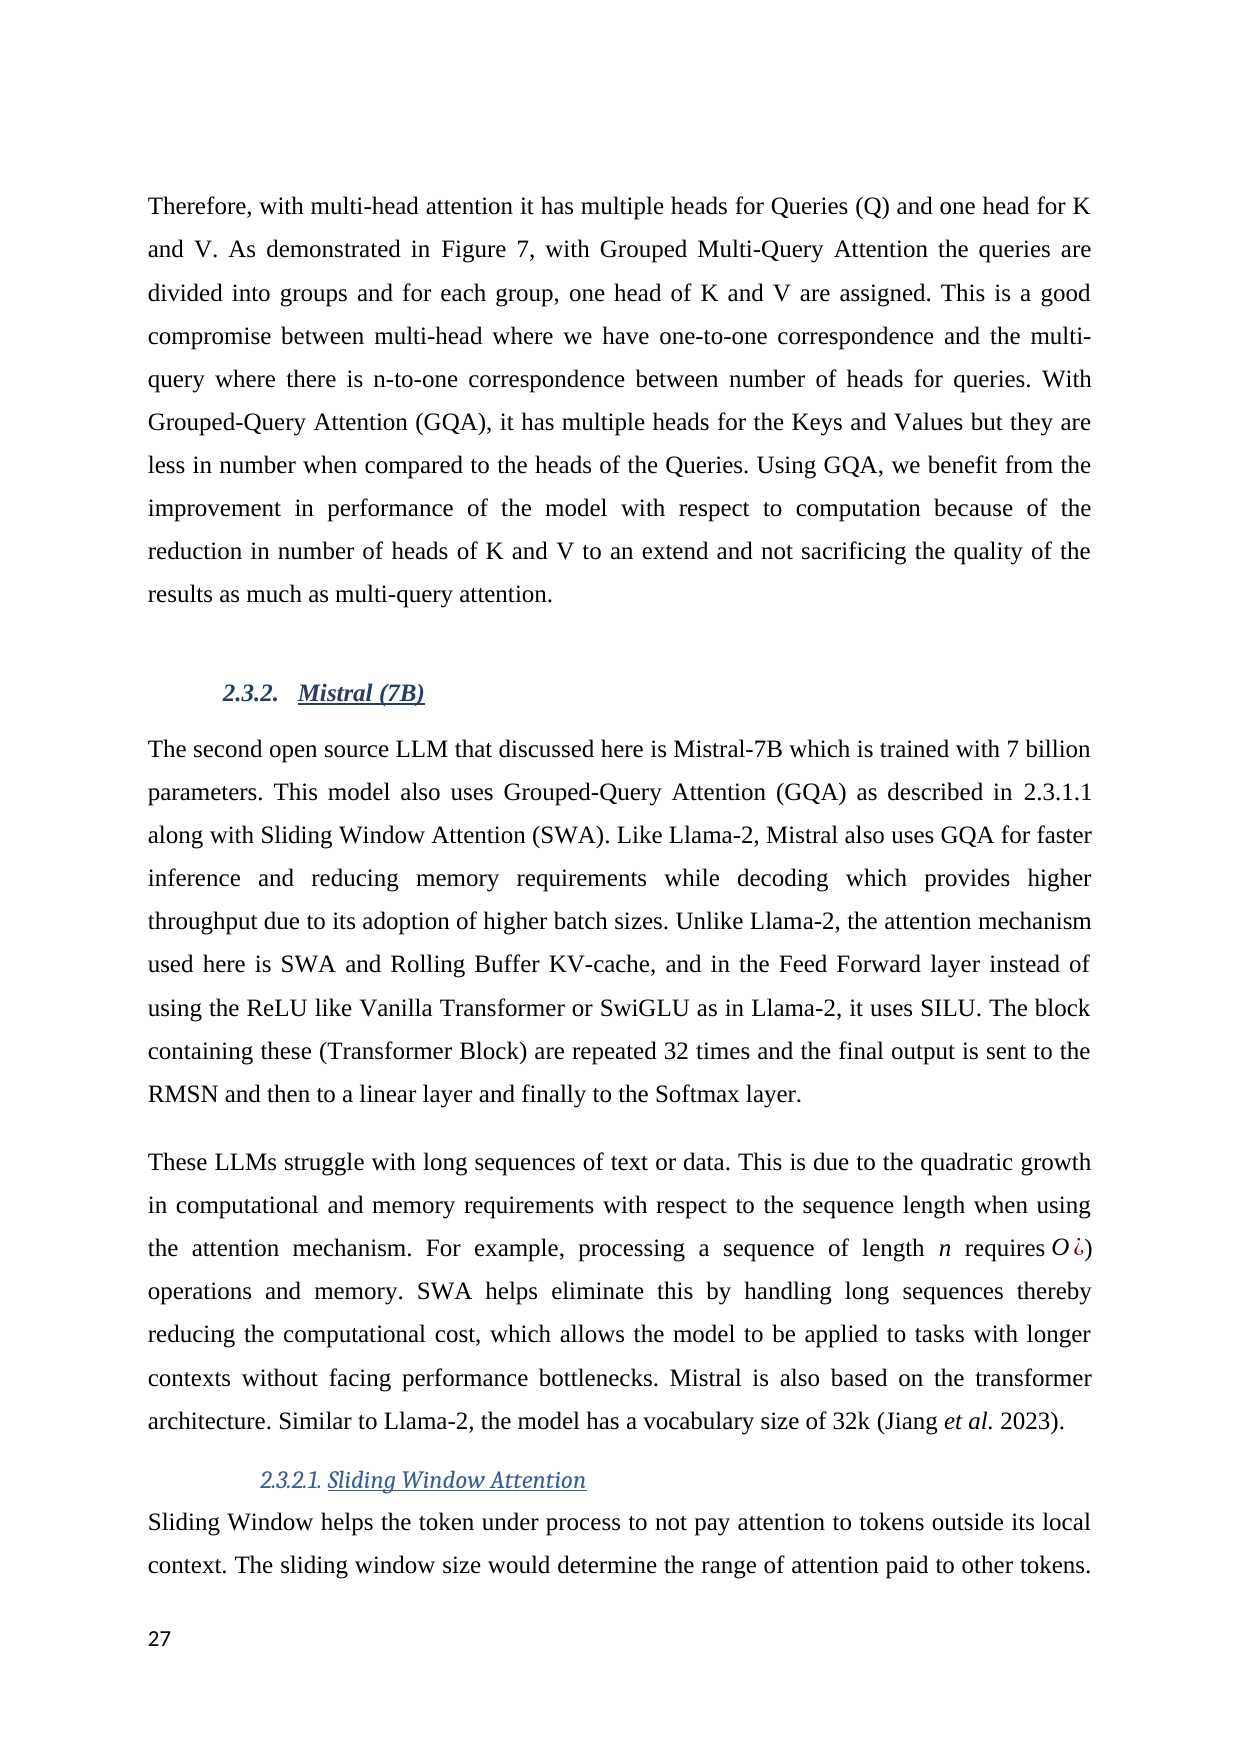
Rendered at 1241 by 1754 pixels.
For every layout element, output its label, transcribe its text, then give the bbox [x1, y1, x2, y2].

subtitle Sliding Window Attention [260, 1466, 1092, 1494]
text These LLMs struggle with long sequences of text or data. This is due to the quadratic growth in computational and memory requirements with respect to the sequence length when using the attention mechanism. For example, processing a sequence of length n requires ) operations and memory. SWA helps eliminate this by handling long sequences thereby reducing the computational cost, which allows the model to be applied to tasks with longer contexts without facing performance bottlenecks. Mistral is also based on the transformer architecture. Similar to Llama-2, the model has a vocabulary size of 32k (Jiang et al. 2023). [148, 1147, 1092, 1434]
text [148, 1507, 1092, 1579]
subtitle Mistral (7B) [223, 678, 1092, 707]
text The second open source LLM that discussed here is Mistral-7B which is trained with 7 billion parameters. This model also uses Grouped-Query Attention (GQA) as described in 2.3.1.1 along with Sliding Window Attention (SWA). Like Llama-2, Mistral also uses GQA for faster inference and reducing memory requirements while decoding which provides higher throughput due to its adoption of higher batch sizes. Unlike Llama-2, the attention mechanism used here is SWA and Rolling Buffer KV-cache, and in the Feed Forward layer instead of using the ReLU like Vanilla Transformer or SwiGLU as in Llama-2, it uses SILU. The block containing these (Transformer Block) are repeated 32 times and the final output is sent to the RMSN and then to a linear layer and finally to the Softmax layer. [148, 734, 1092, 1108]
text Therefore, with multi-head attention it has multiple heads for Queries (Q) and one head for K and V. As demonstrated in Figure 7, with Grouped Multi-Query Attention the queries are divided into groups and for each group, one head of K and V are assigned. This is a good compromise between multi-head where we have one-to-one correspondence and the multi-query where there is n-to-one correspondence between number of heads for queries. With Grouped-Query Attention (GQA), it has multiple heads for the Keys and Values but they are less in number when compared to the heads of the Queries. Using GQA, we benefit from the improvement in performance of the model with respect to computation because of the reduction in number of heads of K and V to an extend and not sacrificing the quality of the results as much as multi-query attention. [148, 191, 1092, 608]
